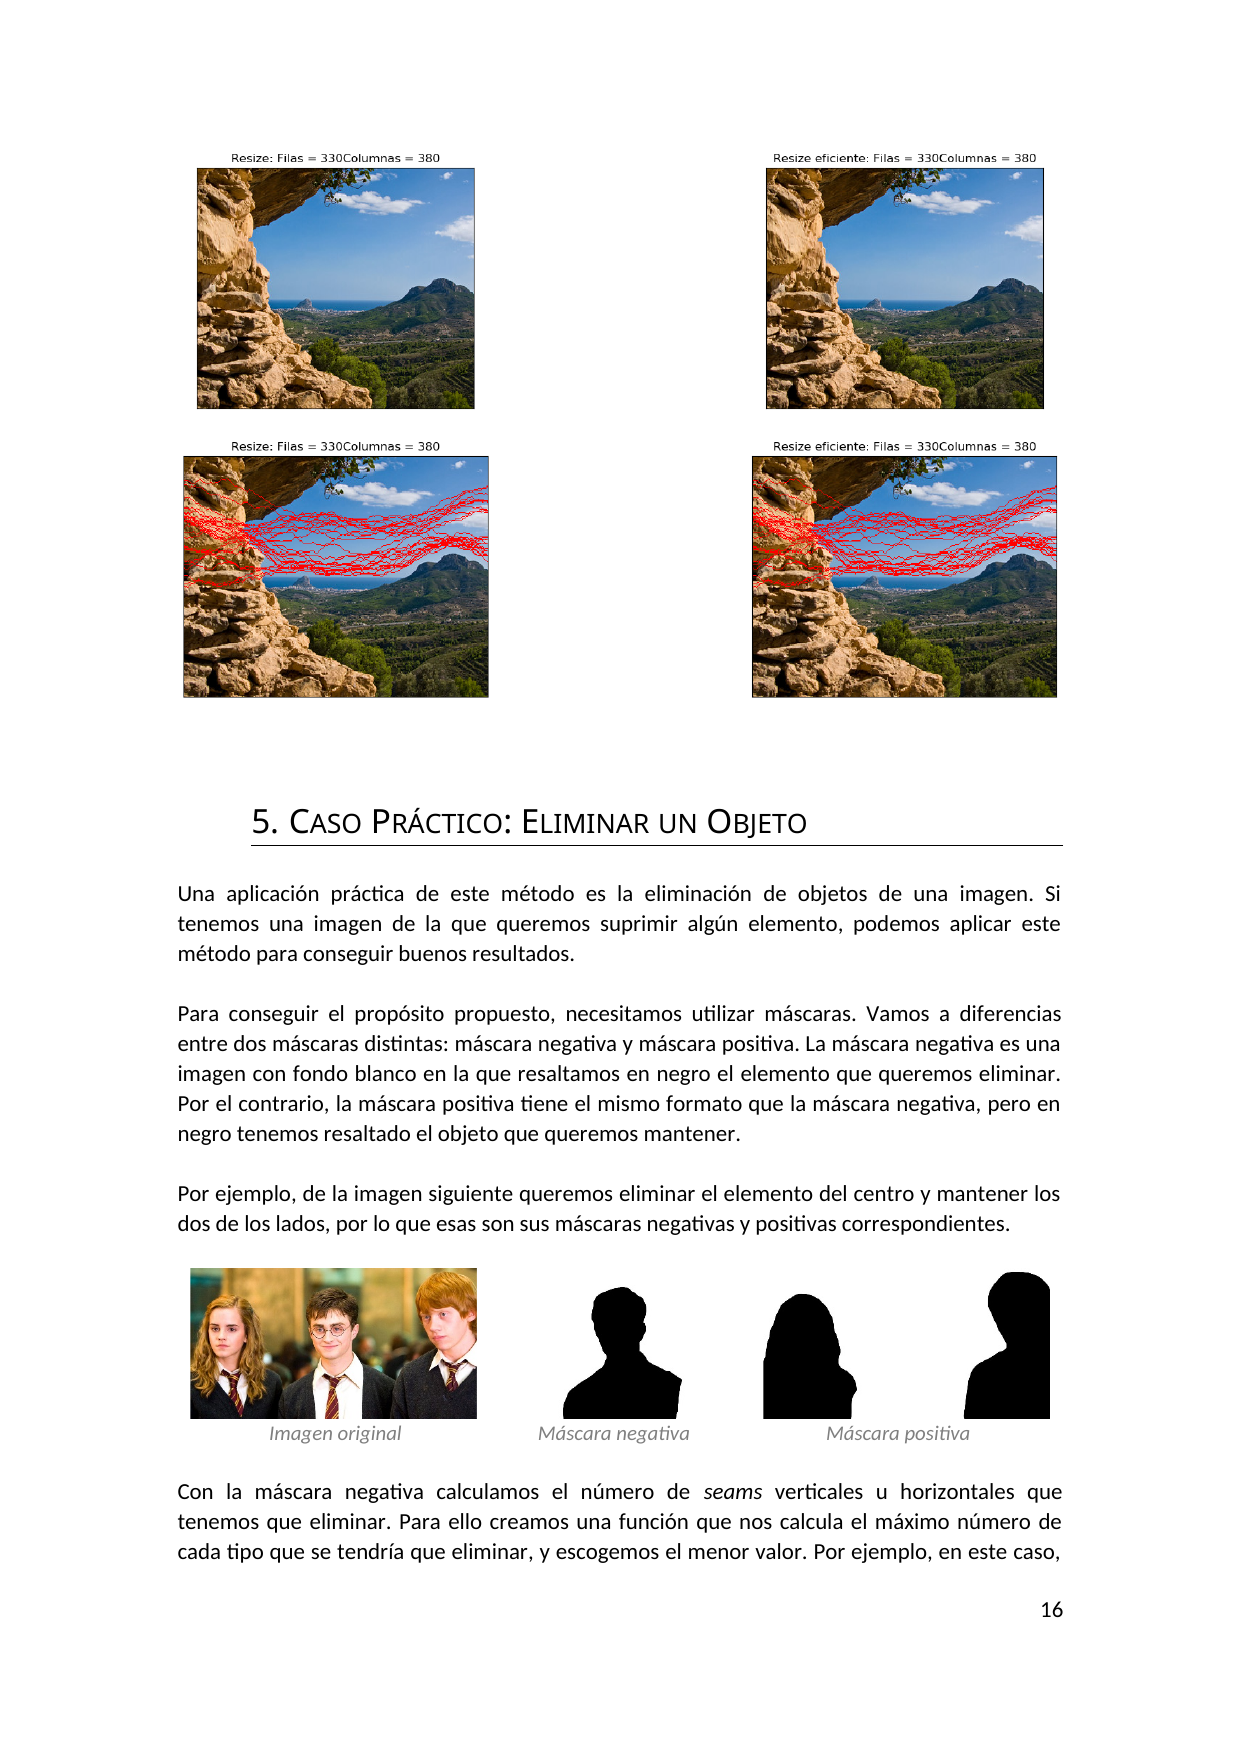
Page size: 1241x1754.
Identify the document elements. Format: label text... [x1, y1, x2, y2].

picture [190, 1268, 1050, 1419]
text Para conseguir el propósito propuesto, necesitamos utilizar máscaras. Vamos a diferencias entre dos máscaras distintas: máscara negativa y máscara positiva. La máscara negativa es una imagen con fondo blanco en la que resaltamos en negro el elemento que queremos eliminar. Por el contrario, la máscara positiva tiene el mismo formato que la máscara negativa, pero en negro tenemos resaltado el objeto que queremos mantener. [177, 999, 1063, 1148]
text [177, 1477, 1063, 1565]
picture [177, 147, 1069, 707]
subtitle Caso Práctico: Eliminar un Objeto [251, 798, 1063, 845]
text Una aplicación práctica de este método es la eliminación de objetos de una imagen. Si tenemos una imagen de la que queremos suprimir algún elemento, podemos aplicar este método para conseguir buenos resultados. [177, 879, 1063, 967]
text Por ejemplo, de la imagen siguiente queremos eliminar el elemento del centro y mantener los dos de los lados, por lo que esas son sus máscaras negativas y positivas correspondientes. [177, 1179, 1063, 1237]
